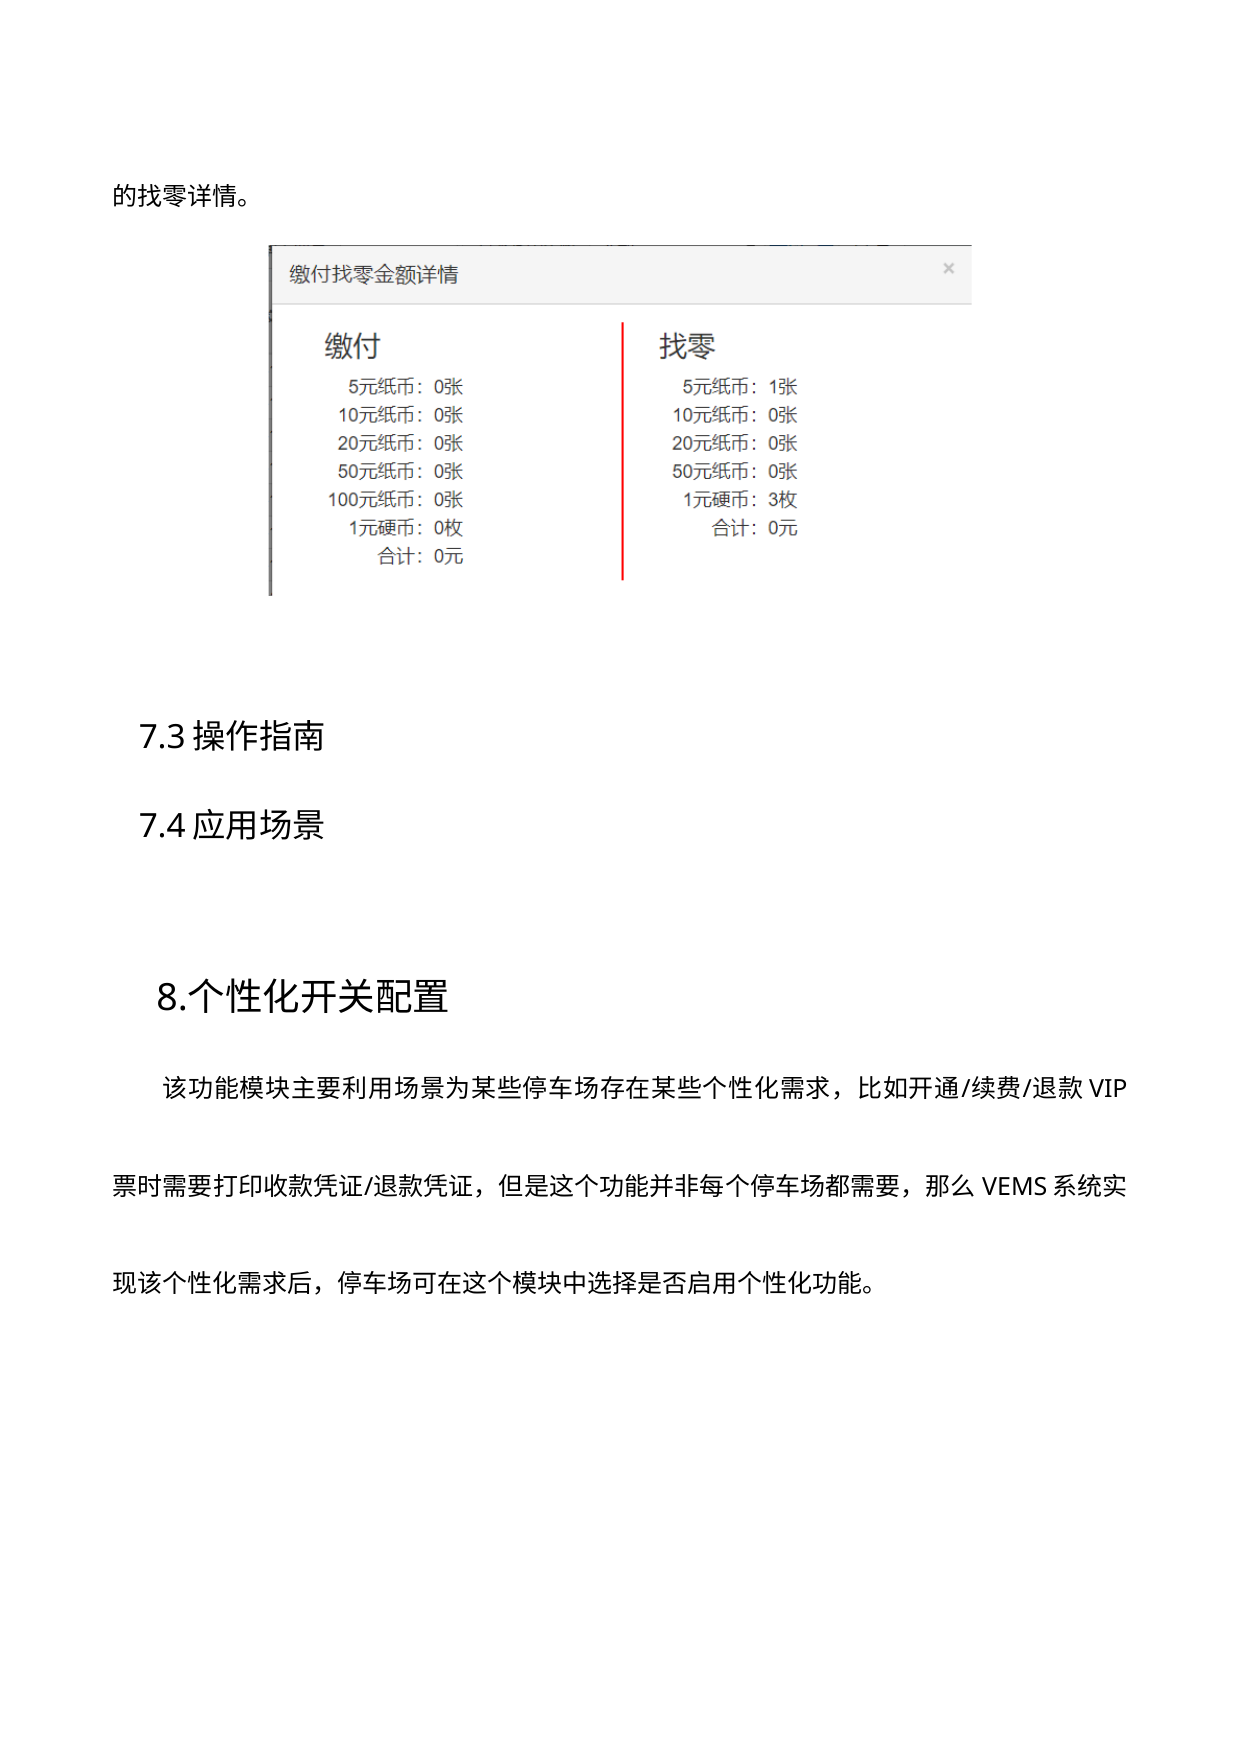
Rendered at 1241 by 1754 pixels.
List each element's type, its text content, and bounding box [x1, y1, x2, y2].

list 7.3操作指南 [112, 702, 1128, 767]
picture [268, 245, 972, 596]
list 个性化开关配置 [112, 962, 1128, 1027]
list 该功能模块主要利用场景为某些停车场存在某些个性化需求，比如开通/续费/退款VIP票时需要打印收款凭证/退款凭证，但是这个功能并非每个停车场都需要，那么VEMS系统实现该个性化需求后，停车场可在这个模块中选择是否启用个性化功能。 [112, 1054, 1128, 1314]
list 7.4应用场景 [112, 791, 1128, 856]
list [112, 162, 1128, 227]
